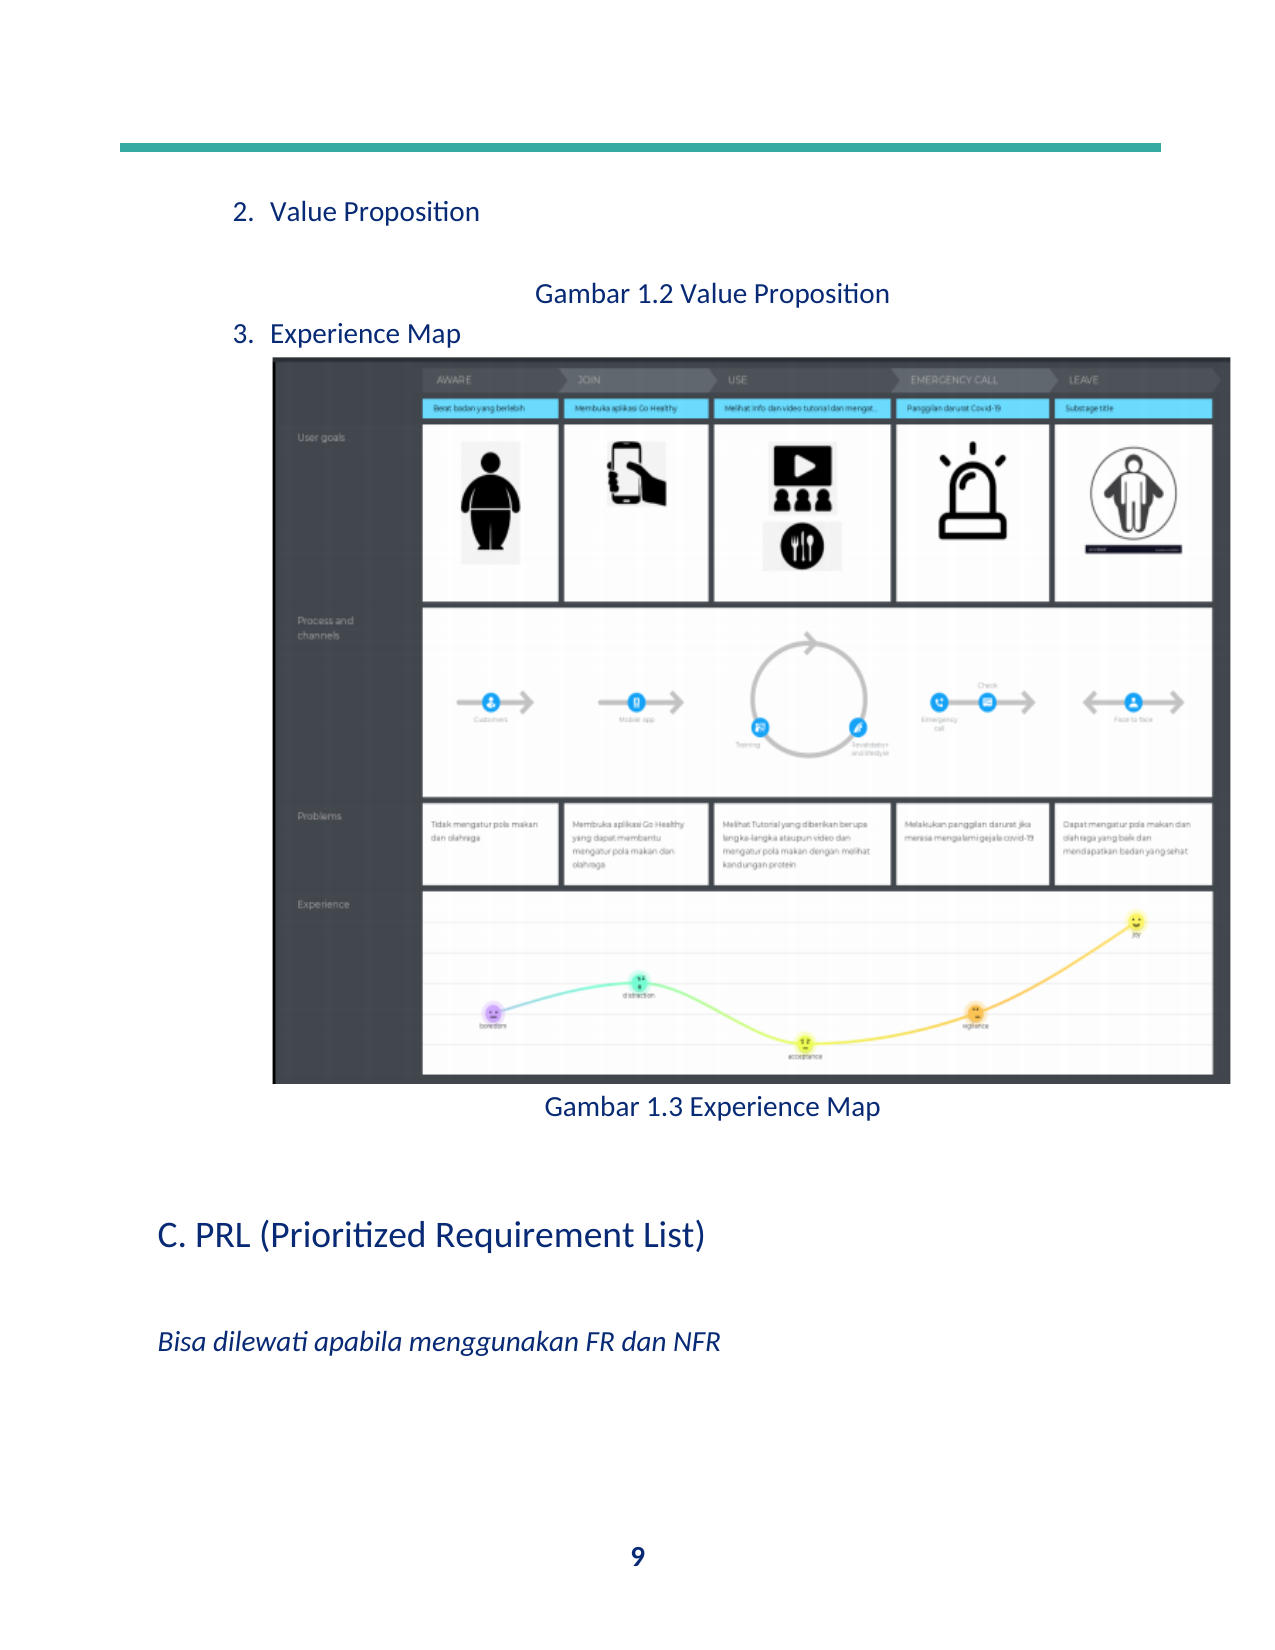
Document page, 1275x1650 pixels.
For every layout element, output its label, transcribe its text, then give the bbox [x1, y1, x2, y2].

list Value Proposition [232, 193, 1155, 228]
list Experience Map [232, 316, 1155, 351]
text Bisa dilewati apabila menggunakan FR dan NFR [120, 1323, 1155, 1359]
picture [270, 356, 1232, 1084]
text Gambar 1.3 Experience Map [270, 1088, 1155, 1124]
subtitle PRL (Prioritized Requirement List) [157, 1211, 1155, 1257]
text Gambar 1.2 Value Proposition [270, 275, 1155, 310]
